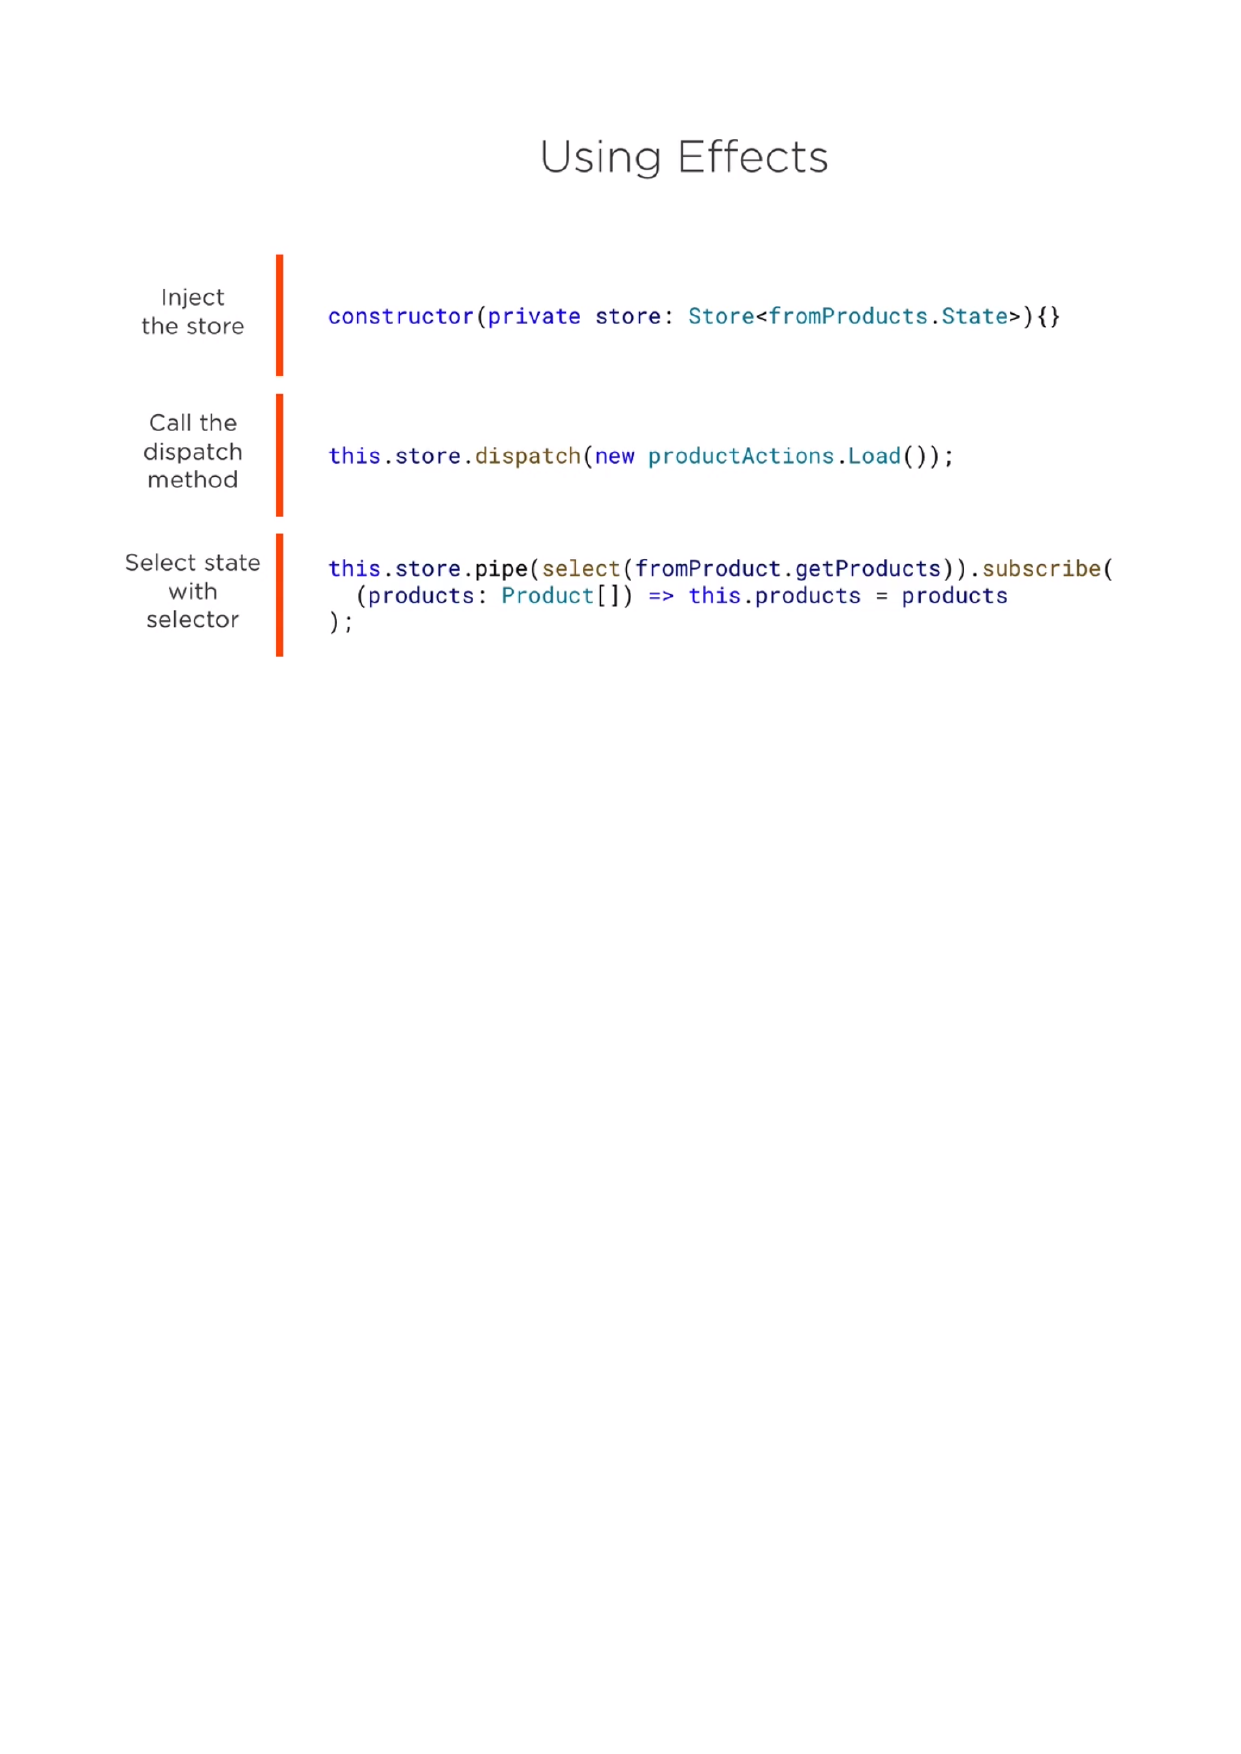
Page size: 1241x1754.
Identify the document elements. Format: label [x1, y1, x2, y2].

picture [118, 118, 1122, 662]
